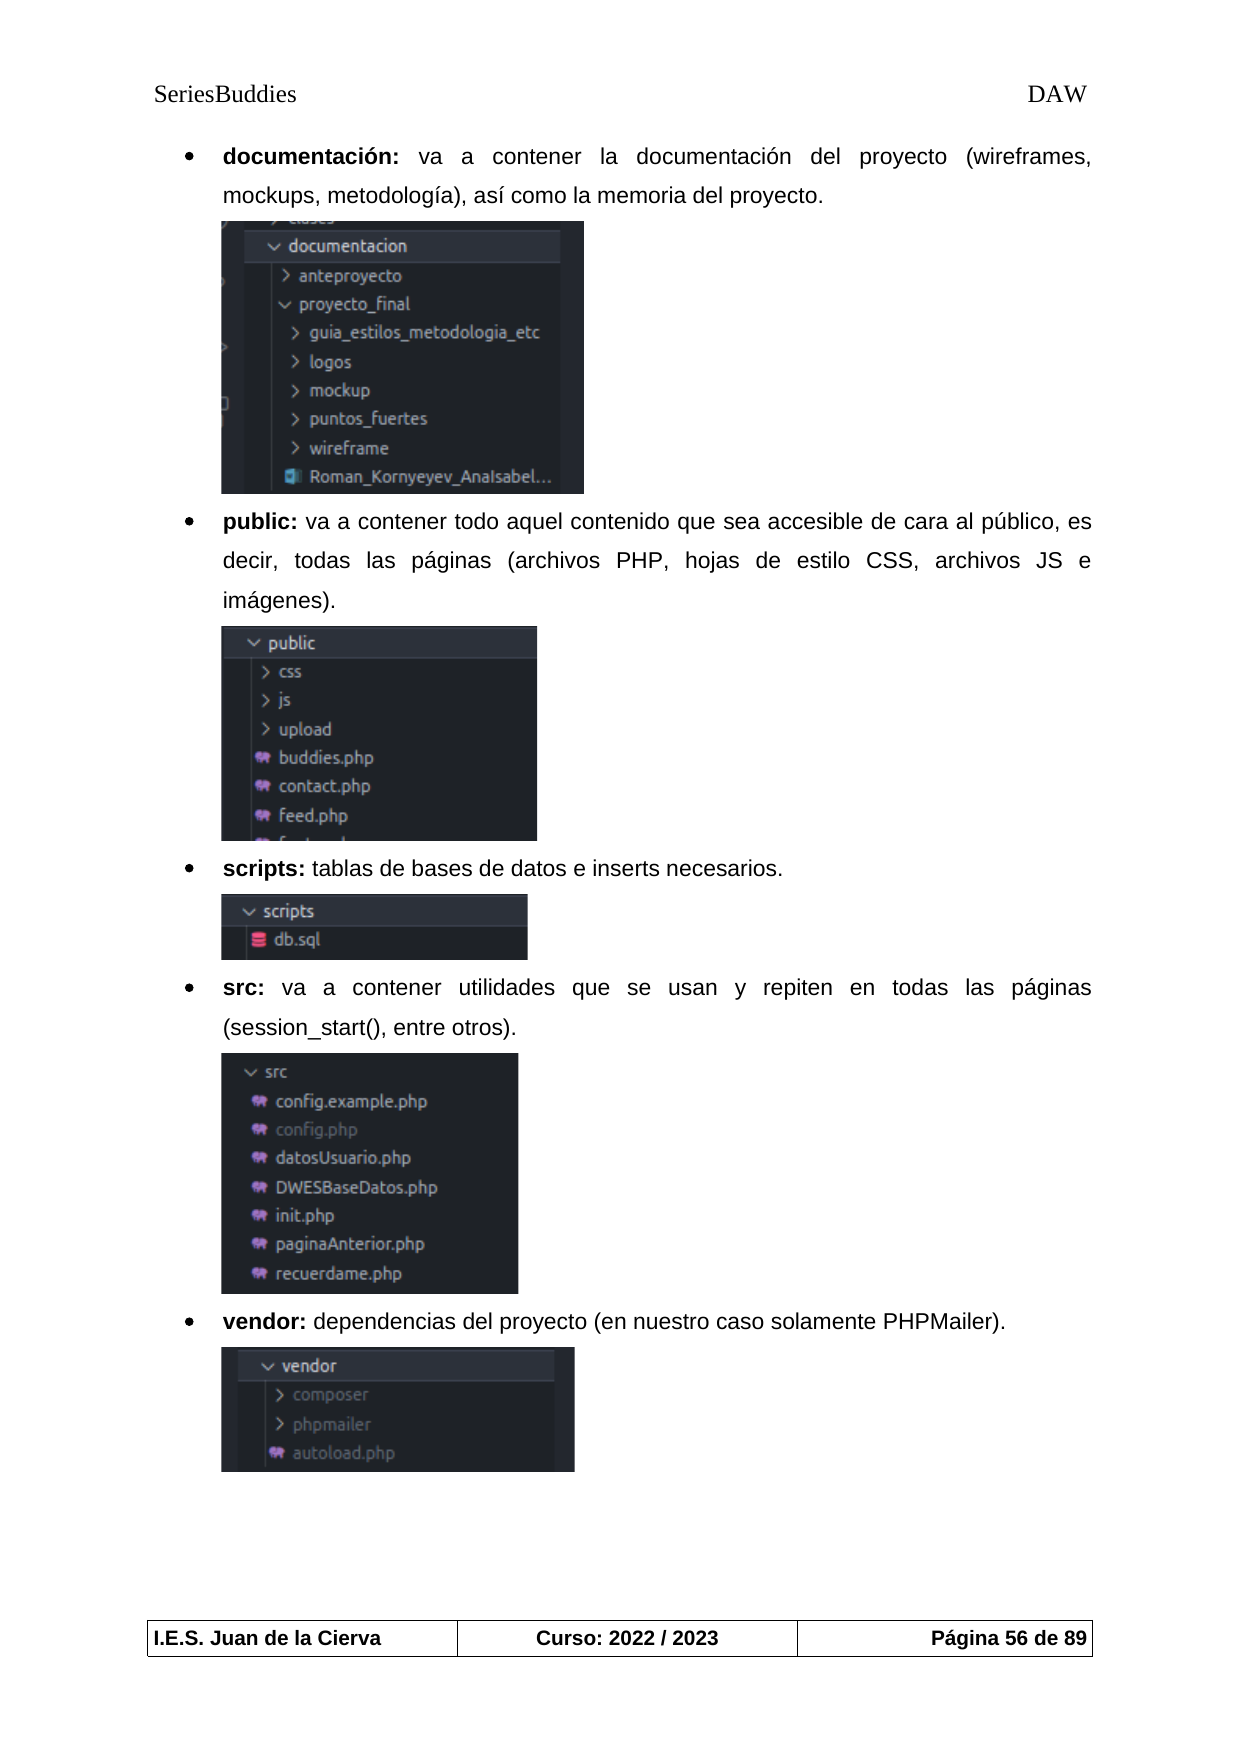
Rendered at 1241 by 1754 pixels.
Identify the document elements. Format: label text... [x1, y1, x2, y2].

picture [221, 221, 584, 494]
list vendor: dependencias del proyecto (en nuestro caso solamente PHPMailer). [185, 1308, 1093, 1334]
list src: va a contener utilidades que se usan y repiten en todas las páginas (session_start(), entre otros). [185, 974, 1093, 1040]
list public: va a contener todo aquel contenido que sea accesible de cara al público, es decir, todas las páginas (archivos PHP, hojas de estilo CSS, archivos JS e imágenes). [185, 508, 1093, 613]
picture [221, 894, 528, 960]
list scripts: tablas de bases de datos e inserts necesarios. [185, 855, 1093, 881]
picture [221, 1053, 519, 1294]
picture [221, 1347, 575, 1472]
list documentación: va a contener la documentación del proyecto (wireframes, mockups, metodología), así como la memoria del proyecto. [185, 143, 1093, 208]
picture [221, 626, 538, 841]
